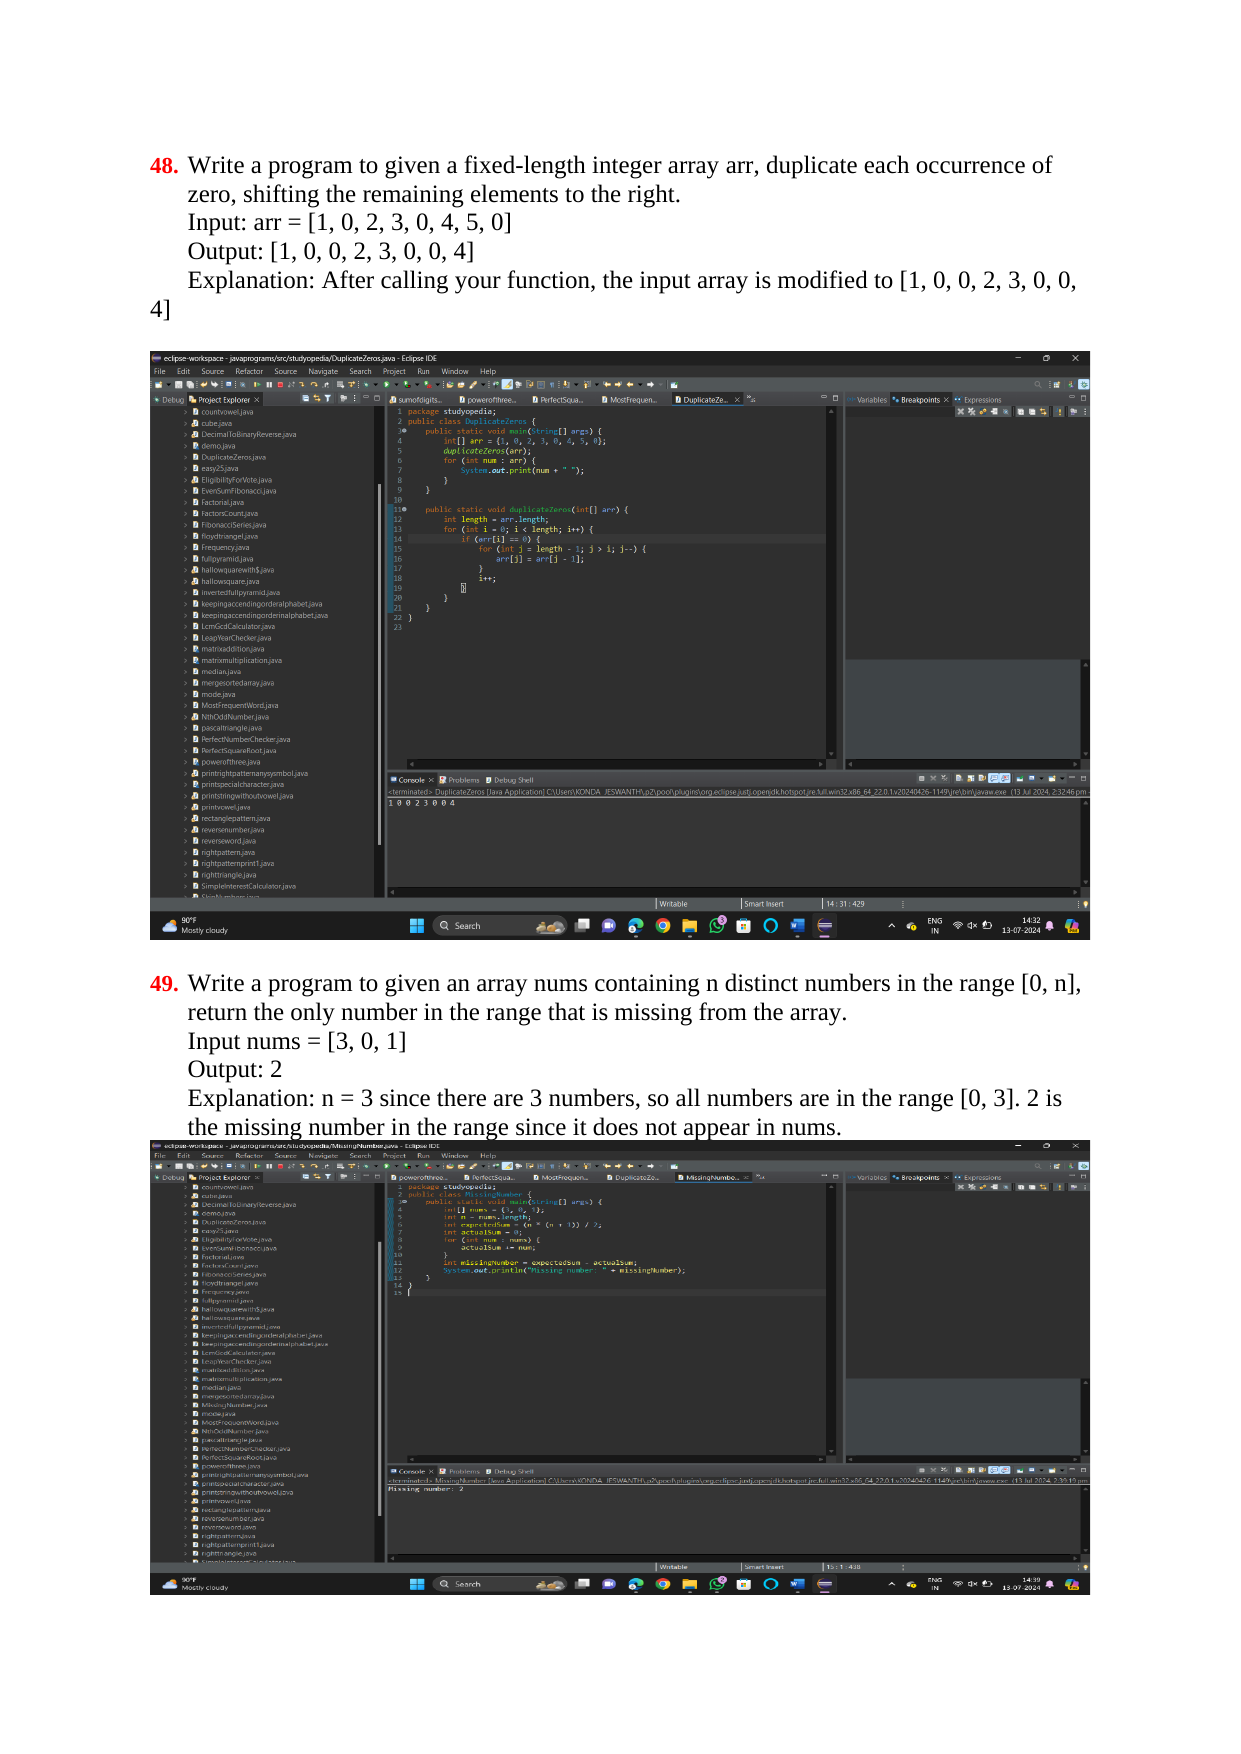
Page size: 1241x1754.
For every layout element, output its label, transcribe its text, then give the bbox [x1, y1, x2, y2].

text Explanation: After calling your function, the input array is modified to [1, 0, 0, 2, 3, 0, 0, 4] [150, 265, 1090, 322]
text Input: arr = [1, 0, 2, 3, 0, 4, 5, 0] [150, 207, 1090, 236]
list Write a program to given an array nums containing n distinct numbers in the range [0, n], return the only number in the range that is missing from the array. [150, 968, 1090, 1026]
text Explanation: n = 3 since there are 3 numbers, so all numbers are in the range [0, 3]. 2 is the missing number in the range since it does not appear in nums. [187, 1083, 1090, 1140]
text Input nums = [3, 0, 1] [187, 1026, 1090, 1054]
text Output: 2 [187, 1054, 1090, 1083]
picture [150, 351, 1091, 940]
list Write a program to given a fixed-length integer array arr, duplicate each occurrence of zero, shifting the remaining elements to the right. [150, 150, 1090, 207]
text Output: [1, 0, 0, 2, 3, 0, 0, 4] [150, 236, 1090, 265]
picture [150, 1140, 1091, 1595]
